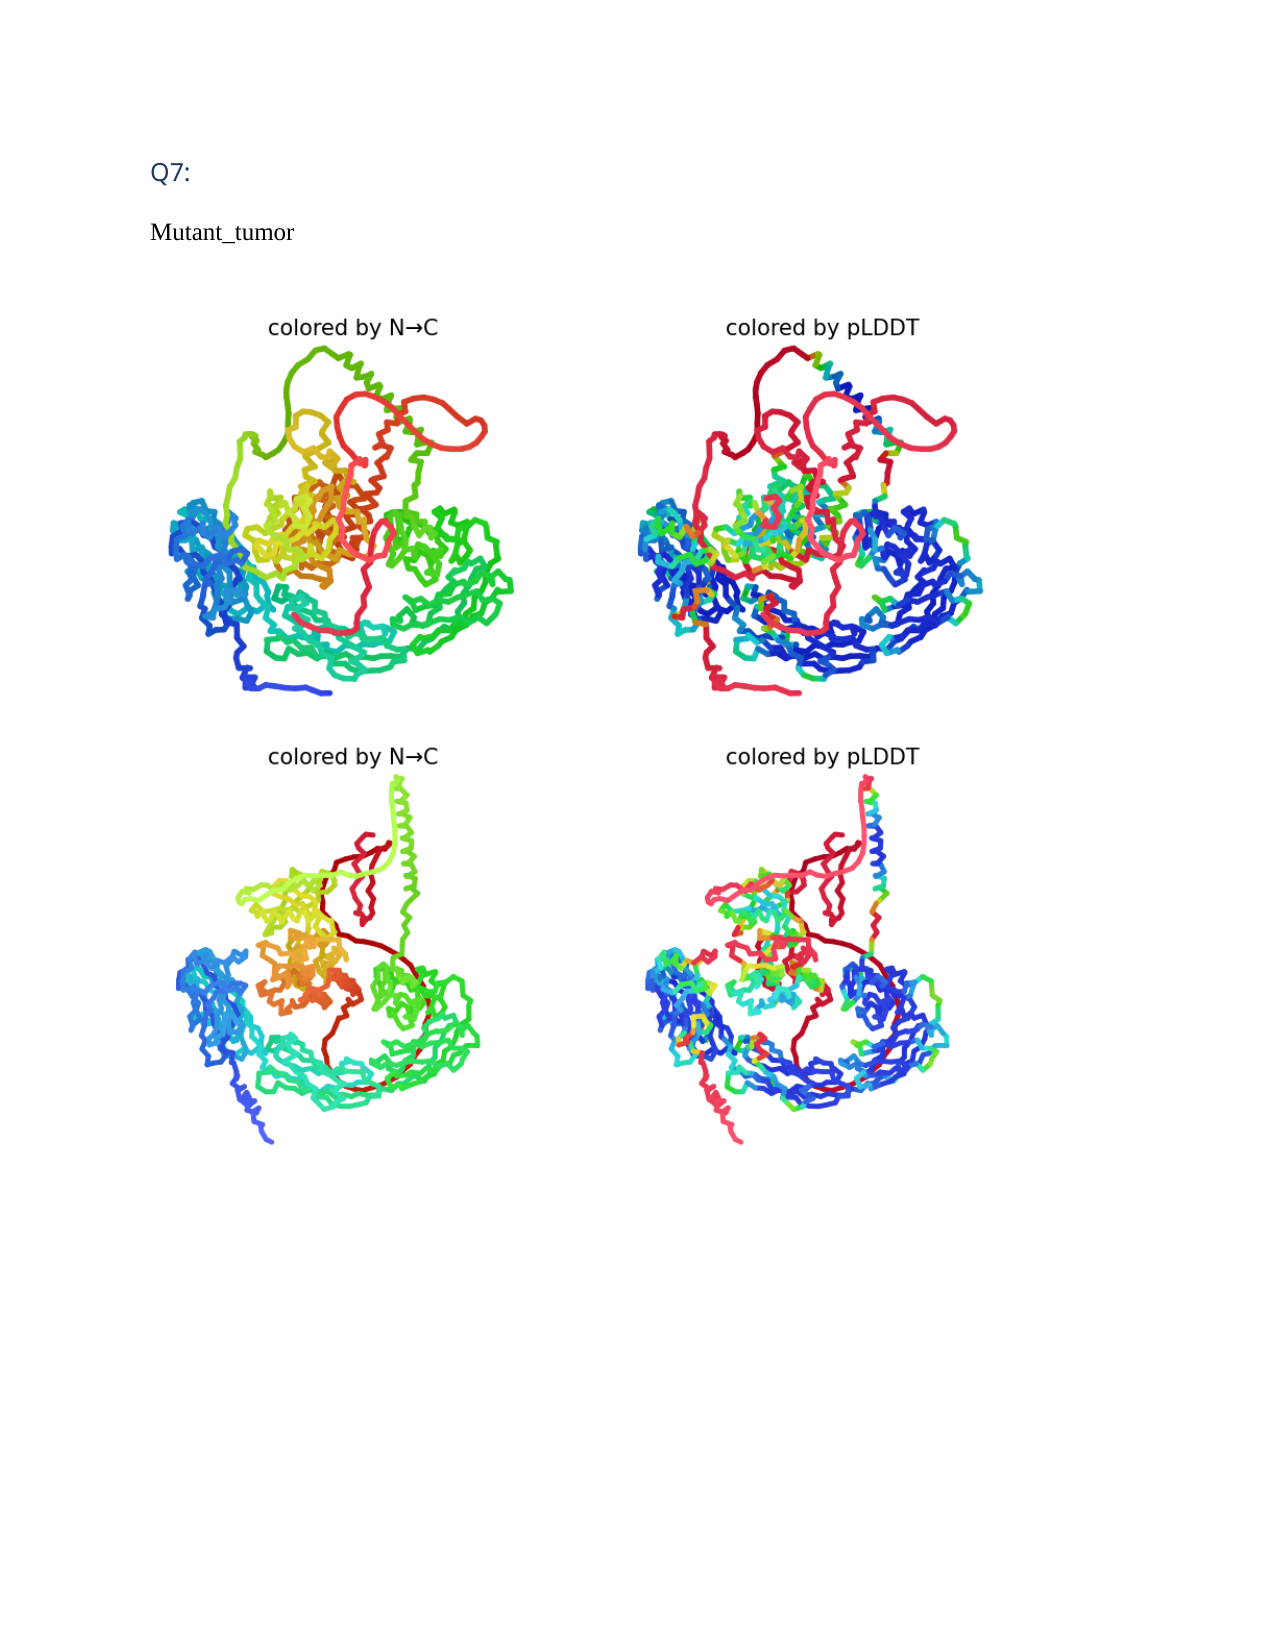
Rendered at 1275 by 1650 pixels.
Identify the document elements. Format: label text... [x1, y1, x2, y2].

subtitle Q7: [150, 154, 1125, 188]
text Mutant_tumor [150, 217, 1125, 246]
picture [150, 303, 1025, 1163]
